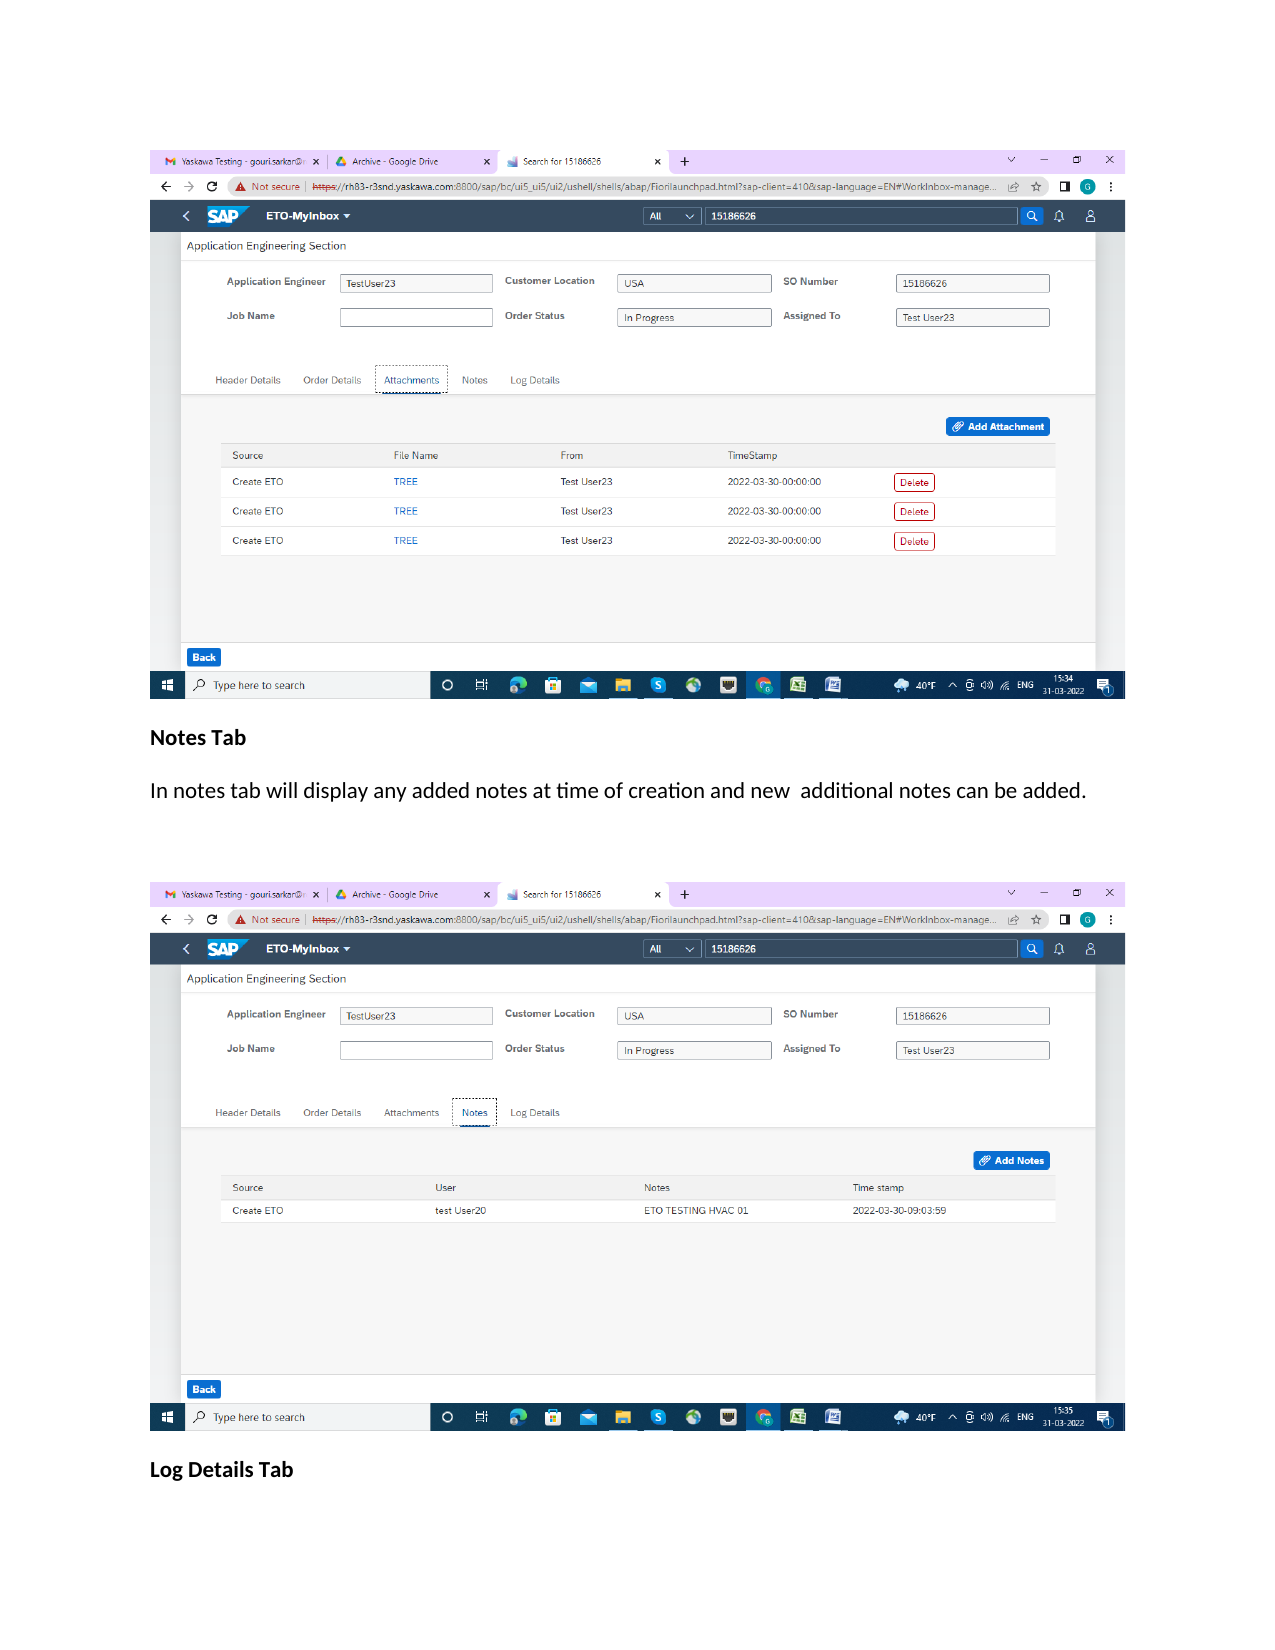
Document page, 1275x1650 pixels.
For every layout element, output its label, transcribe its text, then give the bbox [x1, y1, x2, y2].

picture [150, 882, 1125, 1431]
picture [150, 150, 1125, 699]
text Notes Tab [150, 723, 1125, 751]
text In notes tab will display any added notes at time of creation and new additional notes can be added. [150, 776, 1125, 804]
text Log Details Tab [150, 1456, 1125, 1483]
